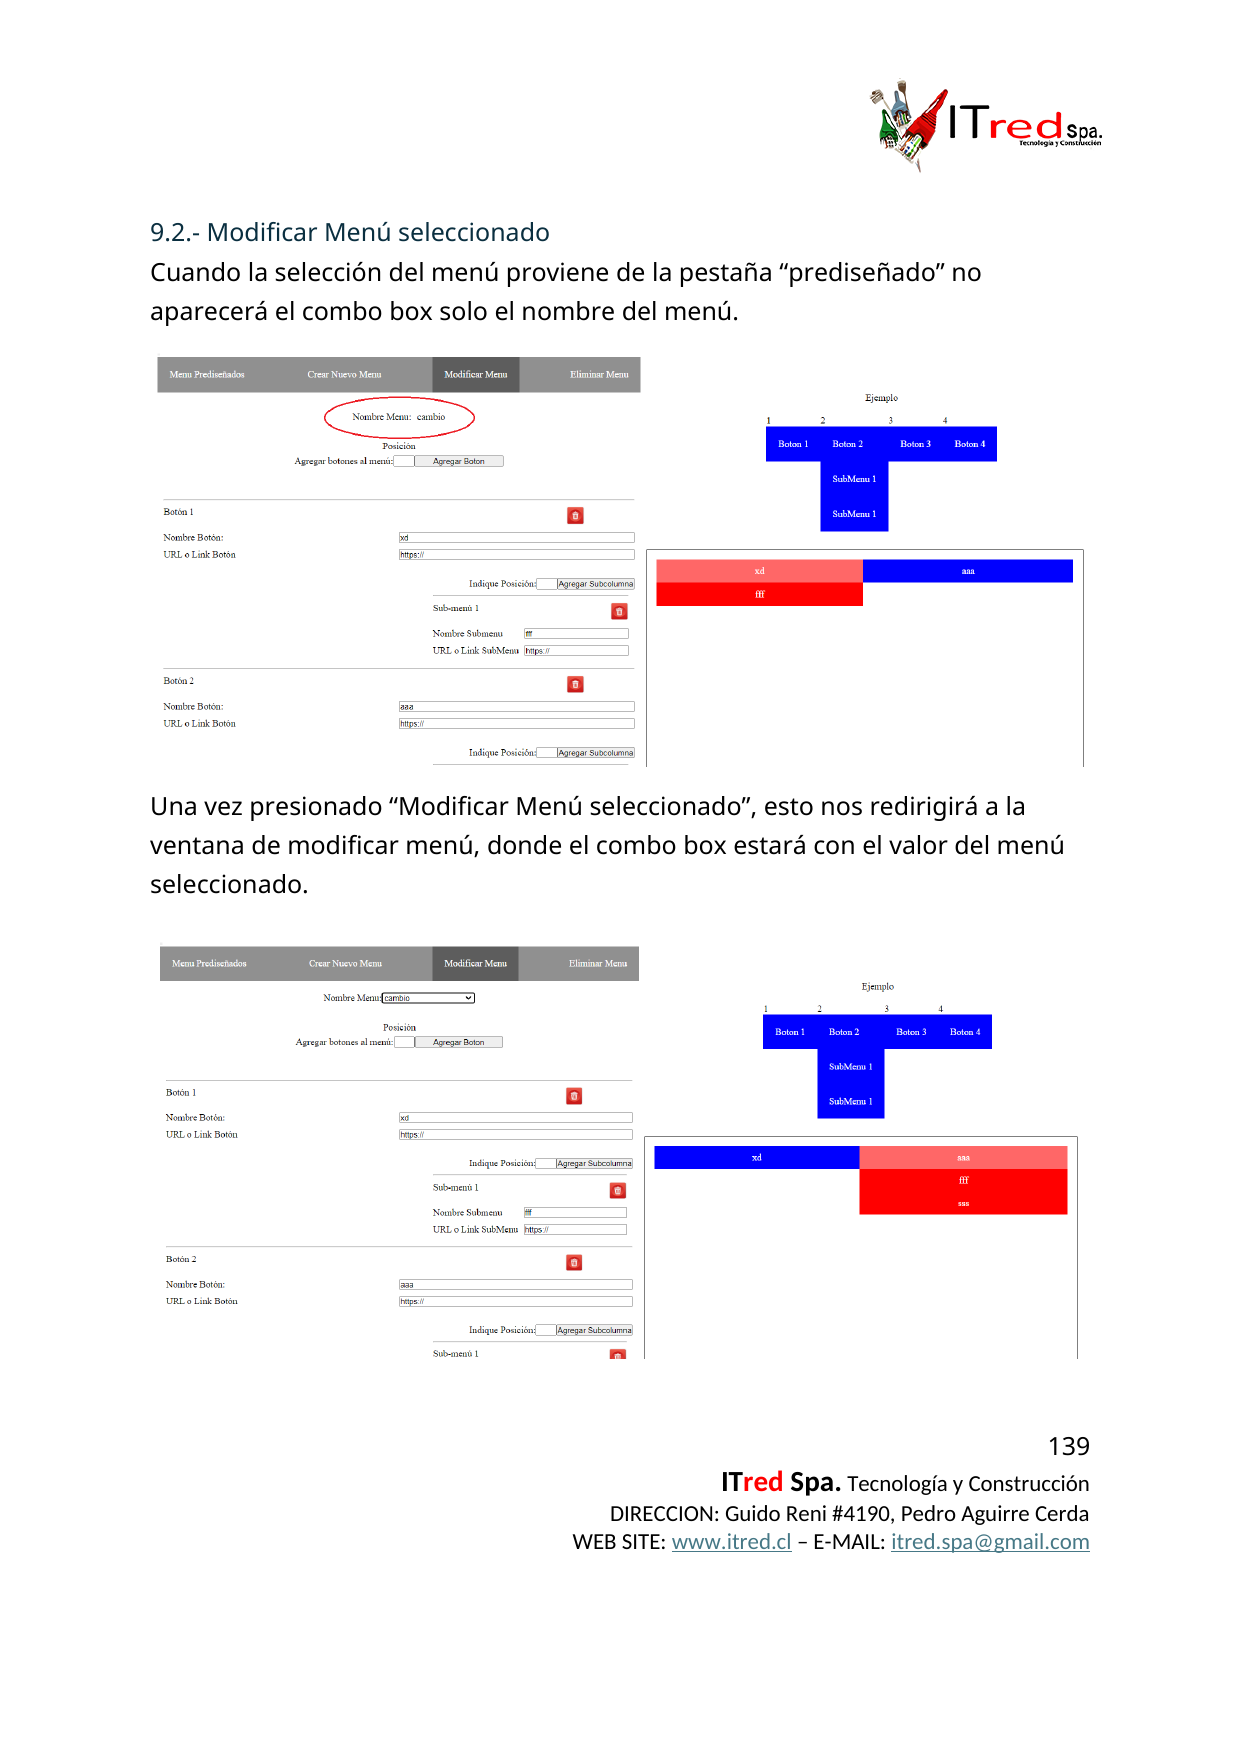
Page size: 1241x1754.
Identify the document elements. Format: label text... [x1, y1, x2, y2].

text Una vez presionado “Modificar Menú seleccionado”, esto nos redirigirá a la ventana de modificar menú, donde el combo box estará con el valor del menú seleccionado. [150, 788, 1090, 901]
picture [150, 923, 1091, 1359]
subtitle 9.2.- Modificar Menú seleccionado [150, 215, 1090, 249]
picture [868, 77, 1102, 174]
picture [150, 350, 1090, 767]
text Cuando la selección del menú proviene de la pestaña “prediseñado” no aparecerá el combo box solo el nombre del menú. [150, 254, 1090, 328]
